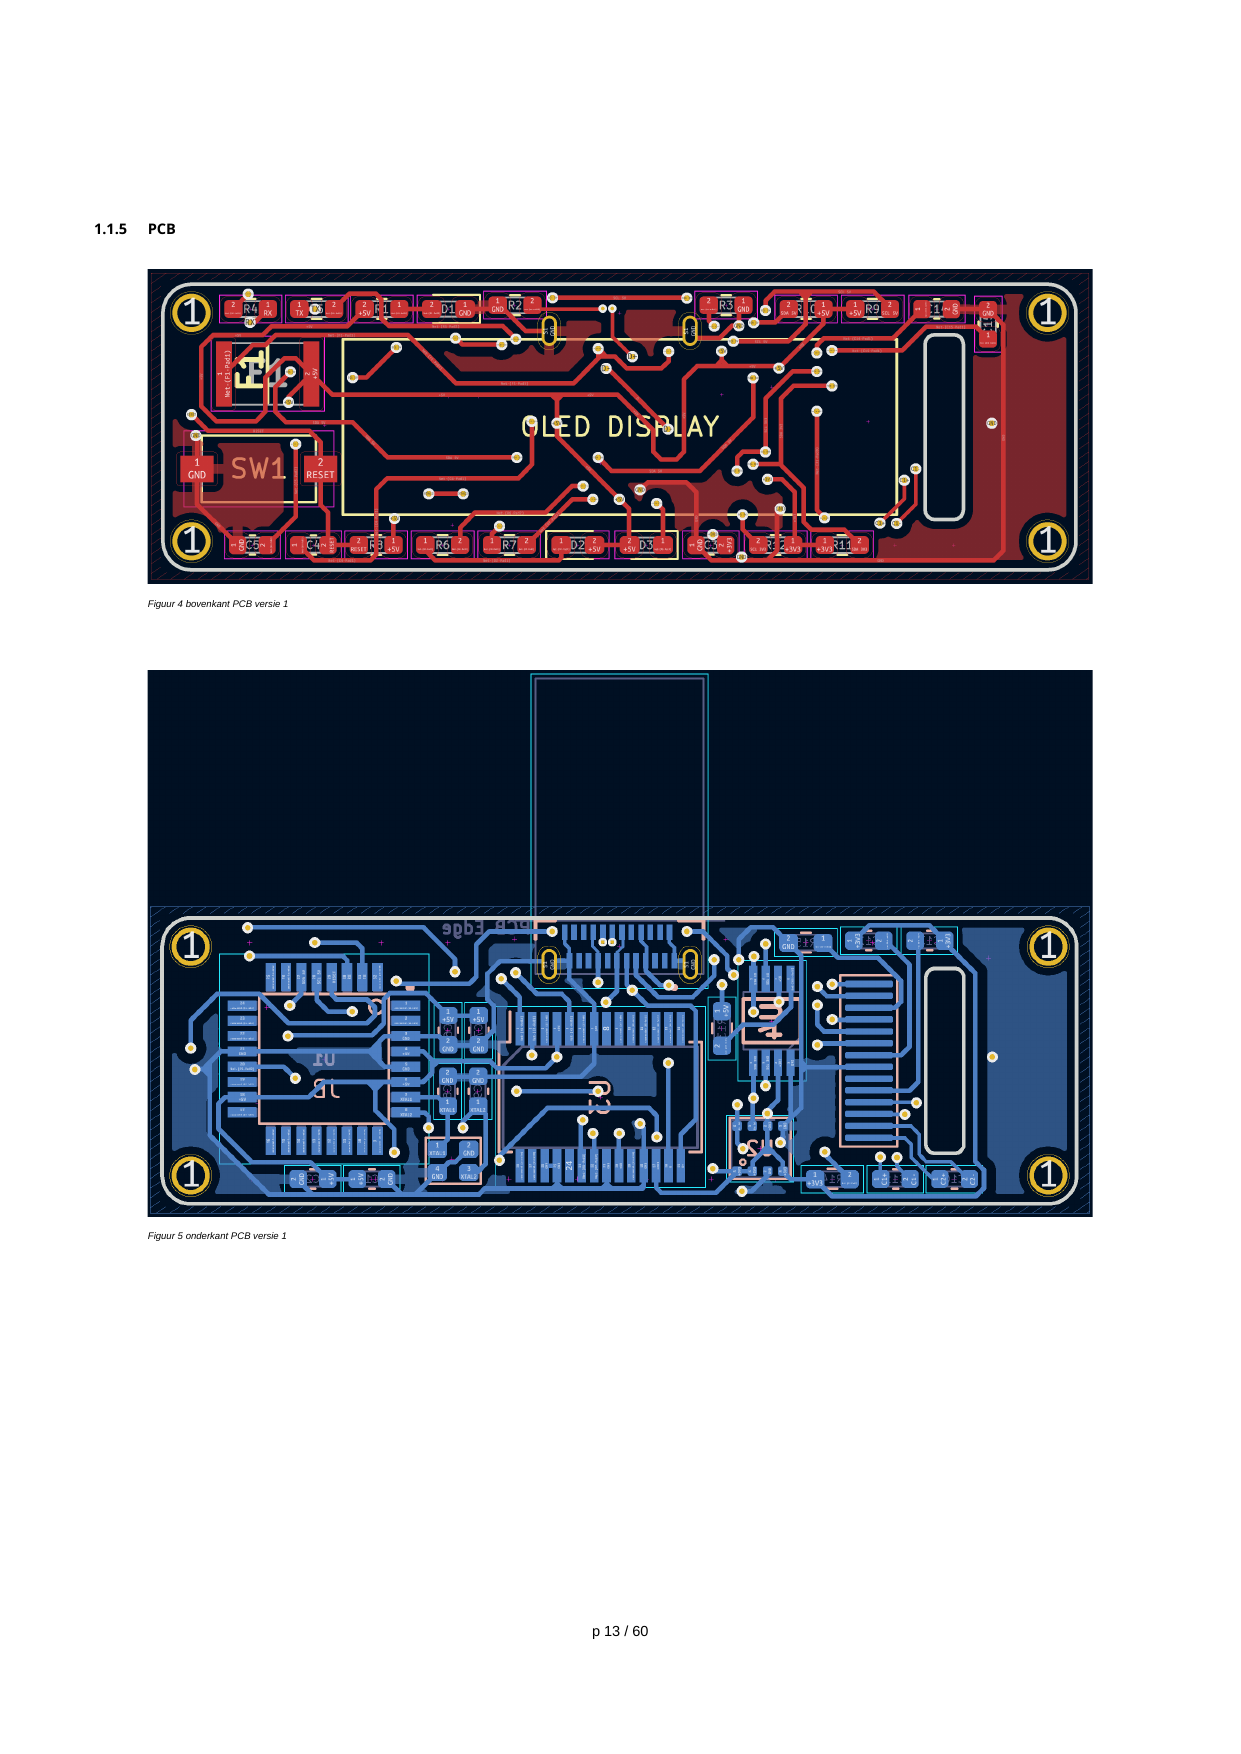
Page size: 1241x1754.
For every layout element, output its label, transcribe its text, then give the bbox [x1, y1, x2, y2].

text Figuur 4 bovenkant PCB versie 1 [148, 598, 1092, 617]
picture [147, 269, 1093, 584]
picture [147, 670, 1093, 1217]
text Figuur 5 onderkant PCB versie 1 [148, 1231, 1092, 1250]
subtitle PCB [127, 218, 1092, 253]
